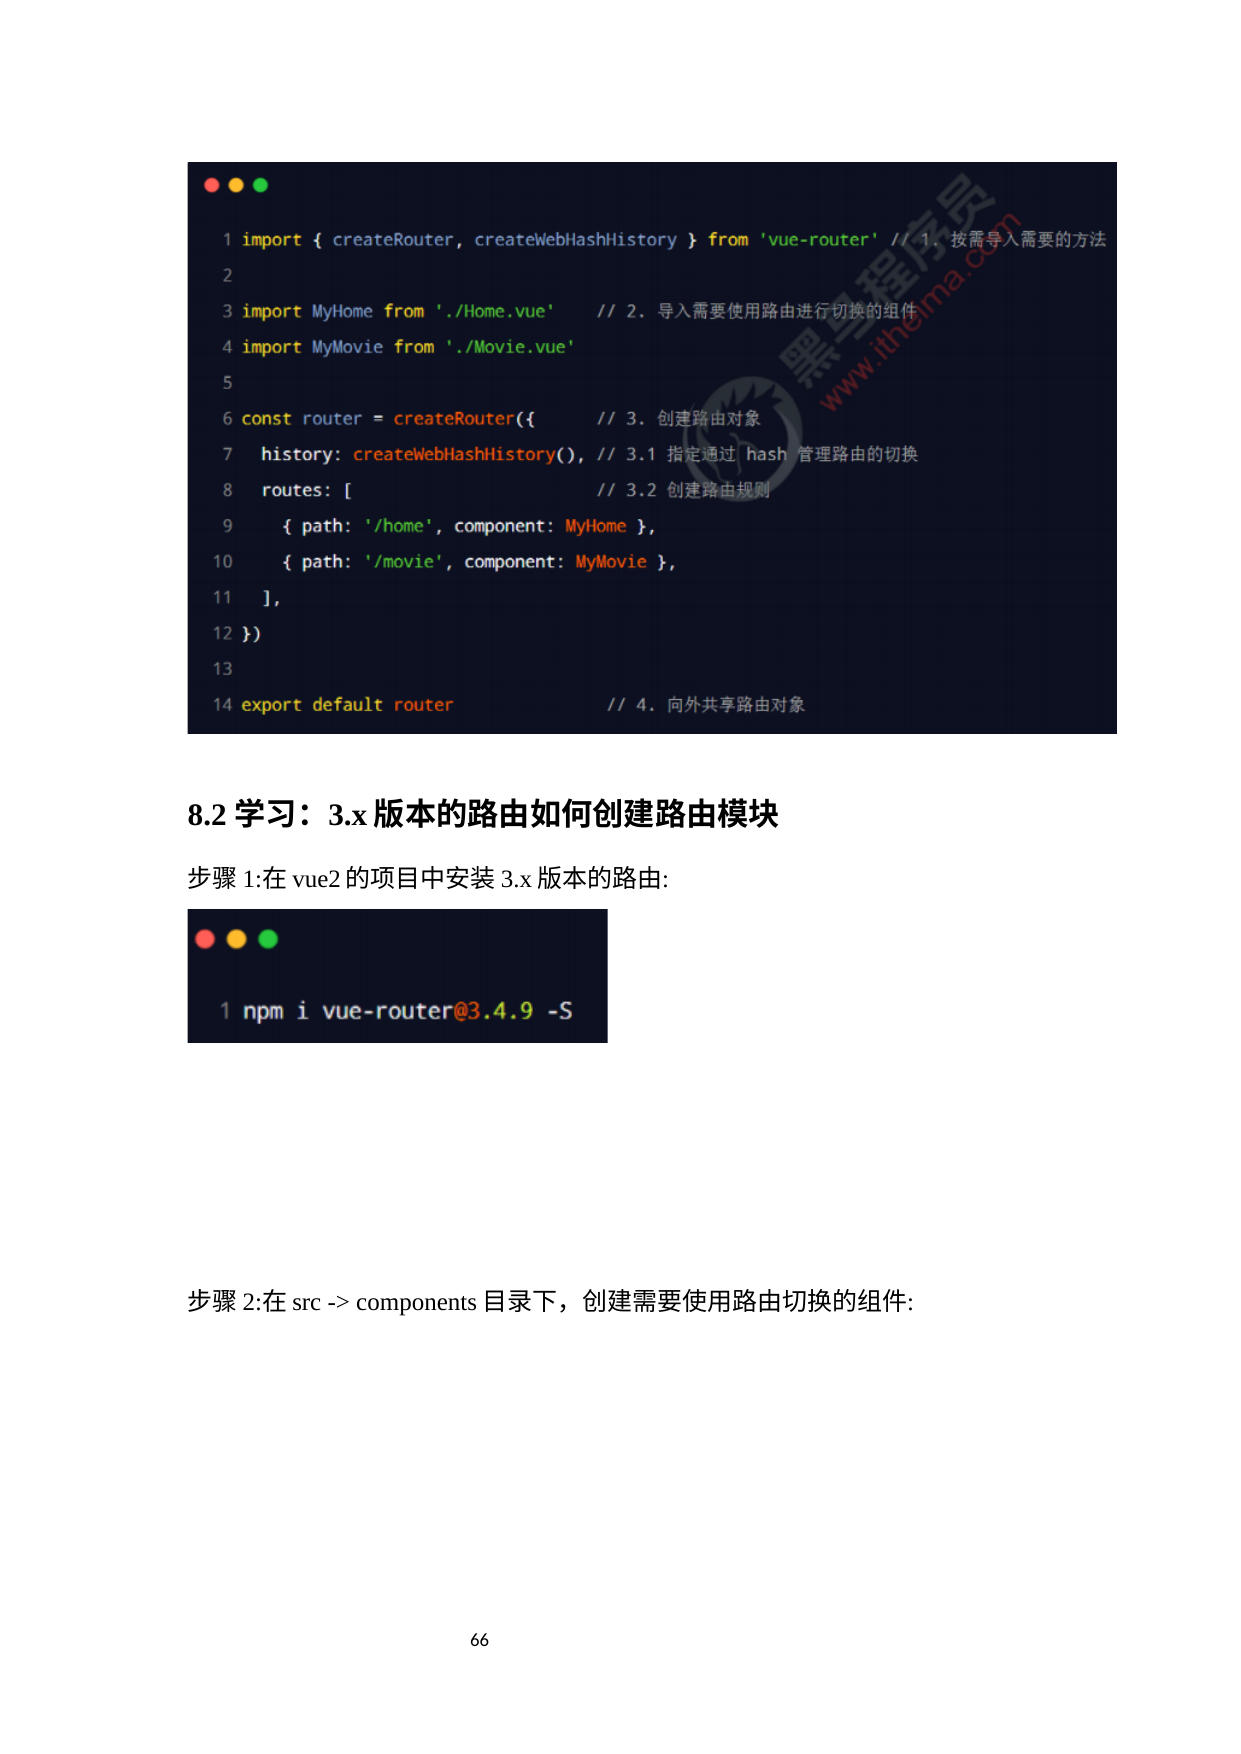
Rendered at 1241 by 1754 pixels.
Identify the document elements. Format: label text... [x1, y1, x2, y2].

picture [187, 162, 1117, 734]
text 8.2 学习：3.x版本的路由如何创建路由模块 [187, 779, 1053, 844]
picture [187, 909, 608, 1043]
text 步骤1:在vue2的项目中安装3.x版本的路由: [187, 844, 1053, 909]
text 步骤2:在src -> components目录下，创建需要使用路由切换的组件: [187, 1267, 1053, 1332]
